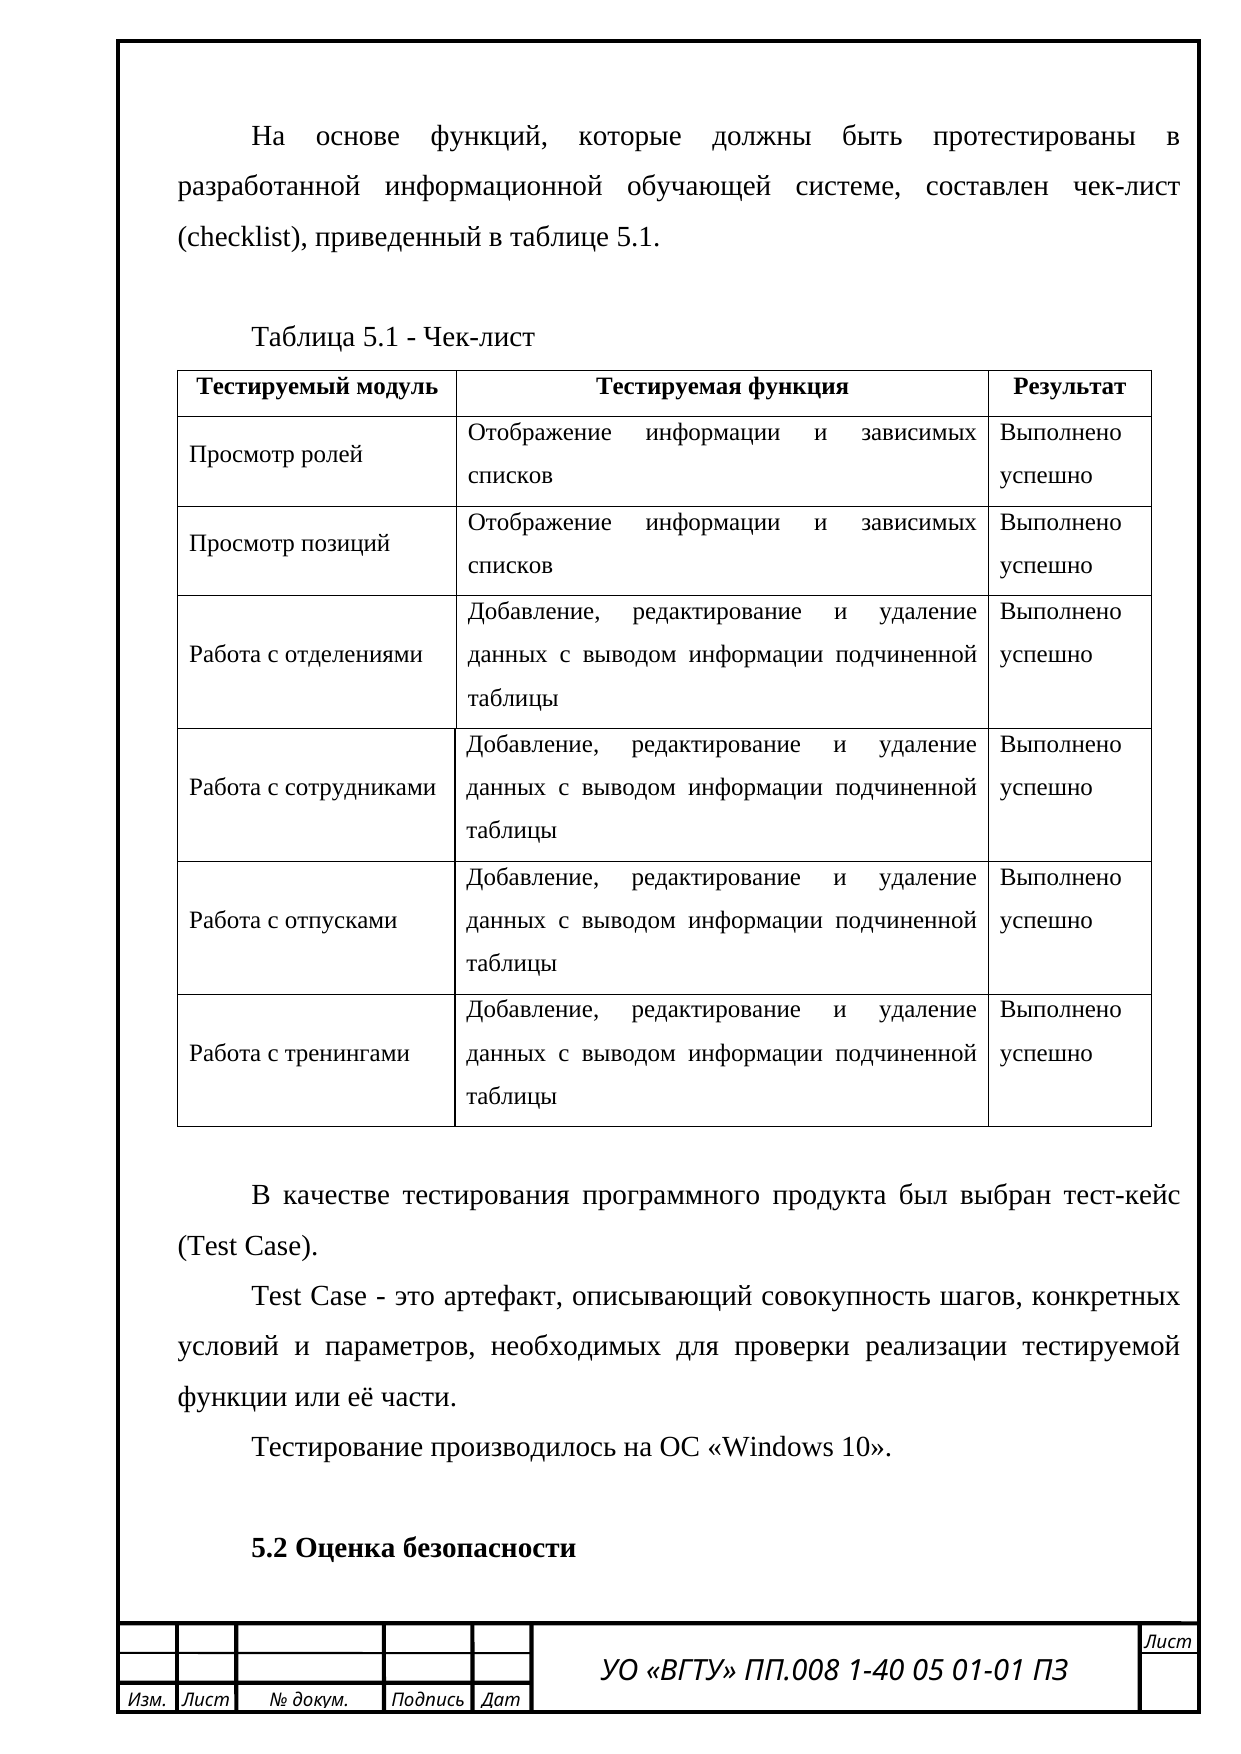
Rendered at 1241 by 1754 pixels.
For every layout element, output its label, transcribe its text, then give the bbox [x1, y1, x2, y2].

table_cell Просмотр ролей [178, 417, 456, 506]
subtitle 5.2 Оценка безопасности [251, 1530, 1181, 1563]
text На основе функций, которые должны быть протестированы в разработанной информационной обучающей системе, составлен чек-лист (checklist), приведенный в таблице 5.1. [177, 118, 1181, 252]
table_cell Работа с отделениями [178, 596, 456, 728]
table_cell Работа с отпусками [178, 862, 454, 993]
table_cell Добавление, редактирование и удаление данных с выводом информации подчиненной таблицы [456, 729, 988, 861]
table_cell Выполнено успешно [989, 417, 1151, 506]
table_cell Просмотр позиций [178, 507, 456, 595]
table_cell Выполнено успешно [989, 729, 1151, 861]
table_cell Выполнено успешно [989, 862, 1151, 993]
table_cell Отображение информации и зависимых списков [457, 507, 988, 595]
table_cell Выполнено успешно [989, 507, 1151, 595]
text В качестве тестирования программного продукта был выбран тест-кейс (Test Case). [177, 1177, 1181, 1261]
text Таблица 5.1 - Чек-лист [177, 319, 1181, 353]
table_cell Добавление, редактирование и удаление данных с выводом информации подчиненной таблицы [456, 995, 988, 1126]
text Тестирование производилось на ОС «Windows 10». [177, 1429, 1181, 1463]
table_cell Добавление, редактирование и удаление данных с выводом информации подчиненной таблицы [456, 862, 988, 993]
table_header Результат [989, 371, 1151, 416]
table_cell Работа с сотрудниками [178, 729, 454, 861]
table_cell Отображение информации и зависимых списков [457, 417, 988, 506]
table_header Тестируемая функция [457, 371, 988, 416]
table_cell Работа с тренингами [178, 995, 454, 1126]
table_header Тестируемый модуль [178, 371, 456, 416]
table_cell Выполнено успешно [989, 596, 1151, 728]
table_cell Добавление, редактирование и удаление данных с выводом информации подчиненной таблицы [457, 596, 988, 728]
table_cell Выполнено успешно [989, 995, 1151, 1126]
text Test Case - это артефакт, описывающий совокупность шагов, конкретных условий и параметров, необходимых для проверки реализации тестируемой функции или её части. [177, 1278, 1181, 1412]
